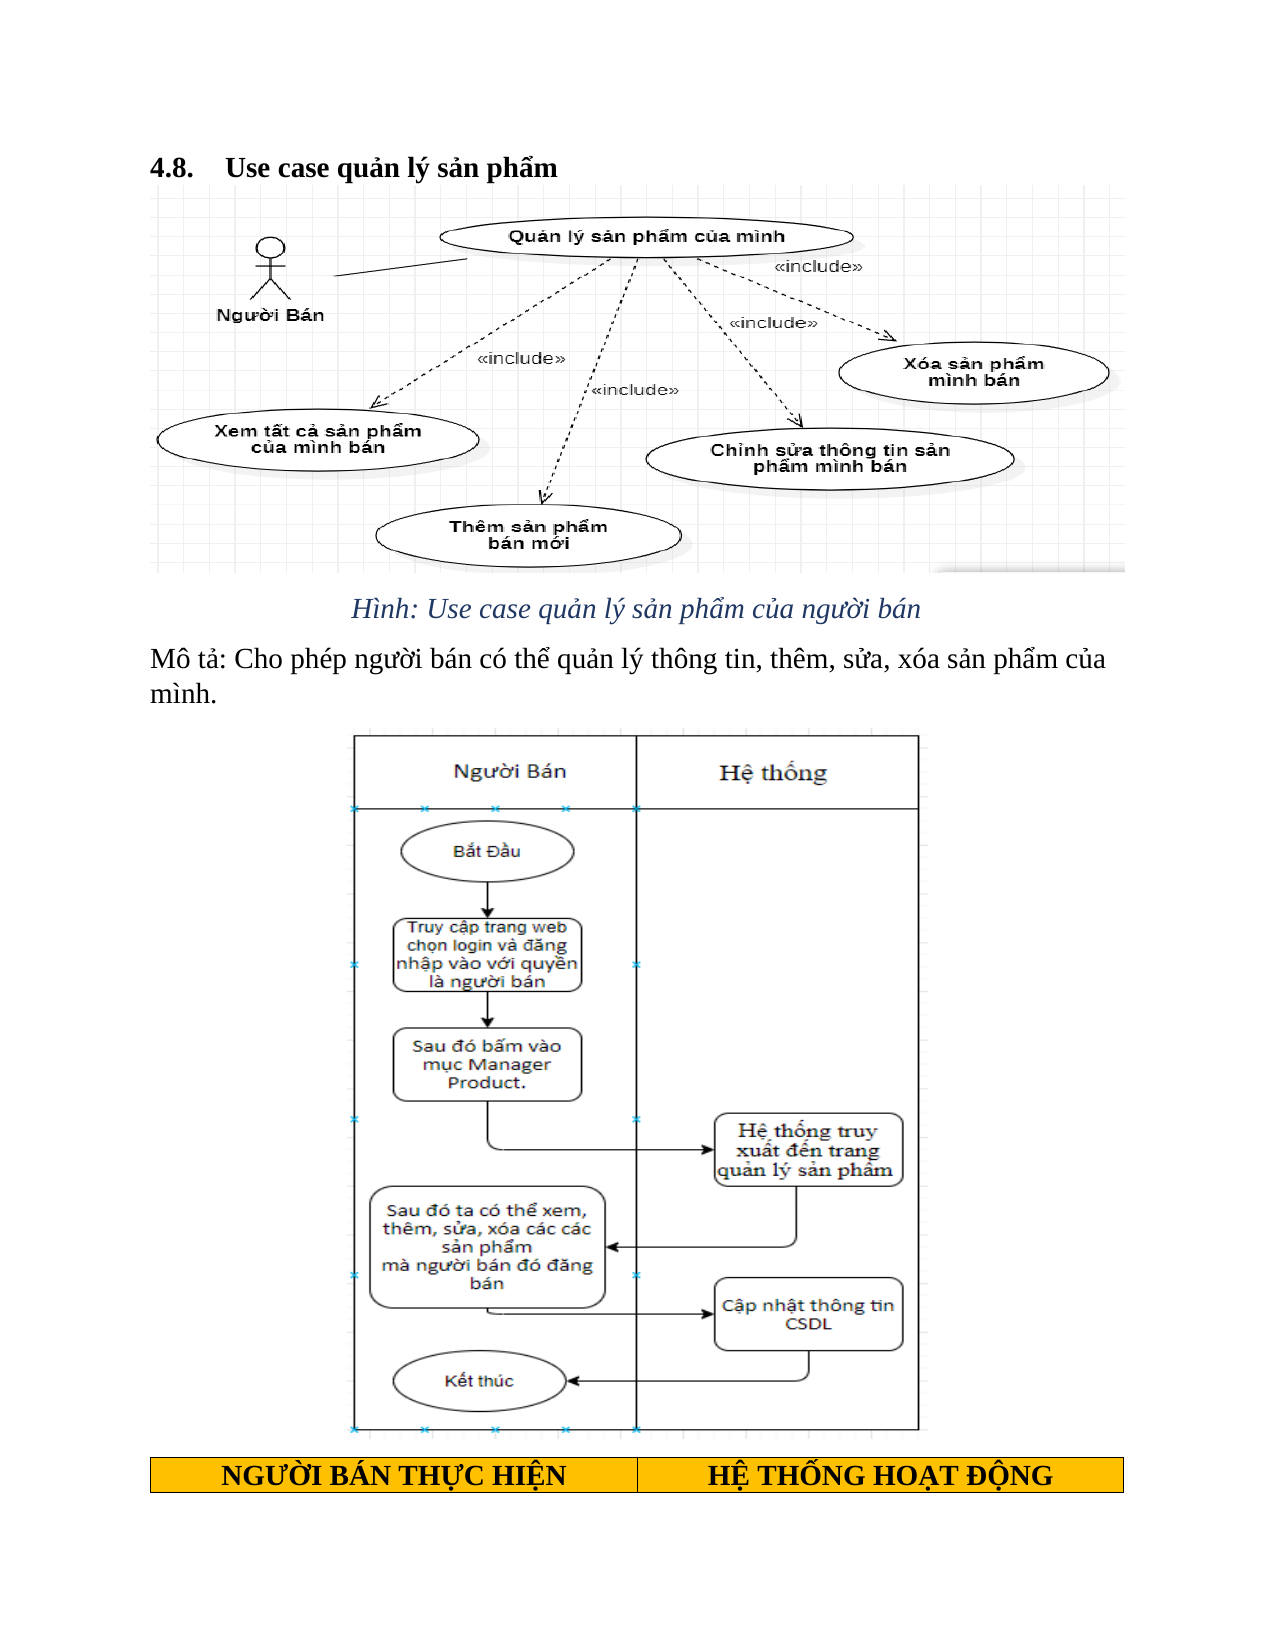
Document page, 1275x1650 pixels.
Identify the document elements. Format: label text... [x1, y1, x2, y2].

text Mô tả: Cho phép người bán có thể quản lý thông tin, thêm, sửa, xóa sản phẩm của mình. [150, 641, 1125, 710]
subtitle Hình: Use case quản lý sản phẩm của người bán [150, 591, 1125, 624]
picture [150, 185, 1125, 573]
table_header HỆ THỐNG HOẠT ĐỘNG [638, 1458, 1123, 1492]
subtitle 4.8. Use case quản lý sản phẩm [150, 150, 1125, 183]
picture [346, 728, 929, 1439]
table_header NGƯỜI BÁN THỰC HIỆN [151, 1458, 637, 1492]
